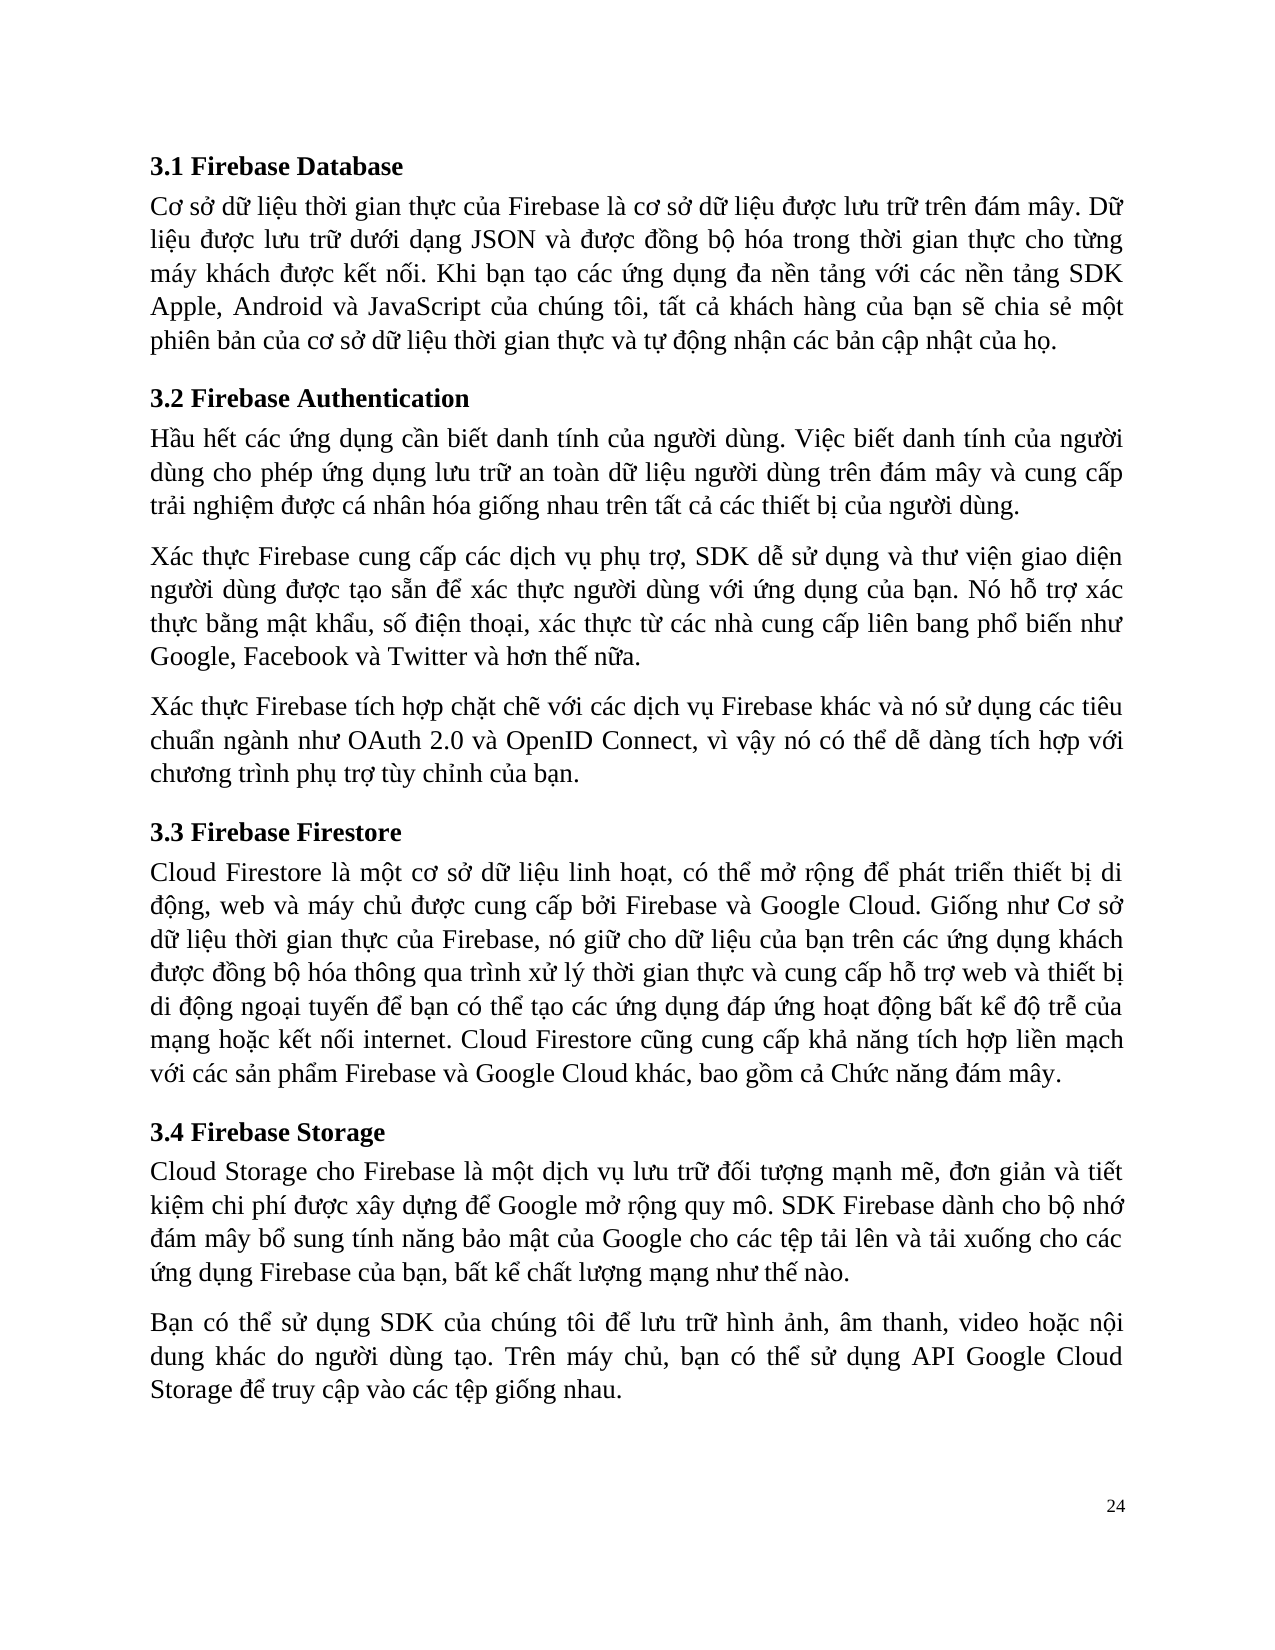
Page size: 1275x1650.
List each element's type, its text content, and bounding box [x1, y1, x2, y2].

subtitle 3.2 Firebase Authentication [150, 382, 1125, 414]
text Xác thực Firebase cung cấp các dịch vụ phụ trợ, SDK dễ sử dụng và thư viện giao diện người dùng được tạo sẵn để xác thực người dùng với ứng dụng của bạn. Nó hỗ trợ xác thực bằng mật khẩu, số điện thoại, xác thực từ các nhà cung cấp liên bang phổ biến như Google, Facebook và Twitter và hơn thế nữa. [150, 539, 1125, 671]
text Bạn có thể sử dụng SDK của chúng tôi để lưu trữ hình ảnh, âm thanh, video hoặc nội dung khác do người dùng tạo. Trên máy chủ, bạn có thể sử dụng API Google Cloud Storage để truy cập vào các tệp giống nhau. [150, 1306, 1125, 1404]
text Cloud Firestore là một cơ sở dữ liệu linh hoạt, có thể mở rộng để phát triển thiết bị di động, web và máy chủ được cung cấp bởi Firebase và Google Cloud. Giống như Cơ sở dữ liệu thời gian thực của Firebase, nó giữ cho dữ liệu của bạn trên các ứng dụng khách được đồng bộ hóa thông qua trình xử lý thời gian thực và cung cấp hỗ trợ web và thiết bị di động ngoại tuyến để bạn có thể tạo các ứng dụng đáp ứng hoạt động bất kể độ trễ của mạng hoặc kết nối internet. Cloud Firestore cũng cung cấp khả năng tích hợp liền mạch với các sản phẩm Firebase và Google Cloud khác, bao gồm cả Chức năng đám mây. [150, 856, 1125, 1088]
subtitle 3.1 Firebase Database [150, 150, 1125, 181]
text Cloud Storage cho Firebase là một dịch vụ lưu trữ đối tượng mạnh mẽ, đơn giản và tiết kiệm chi phí được xây dựng để Google mở rộng quy mô. SDK Firebase dành cho bộ nhớ đám mây bổ sung tính năng bảo mật của Google cho các tệp tải lên và tải xuống cho các ứng dụng Firebase của bạn, bất kể chất lượng mạng như thế nào. [150, 1155, 1125, 1287]
text Xác thực Firebase tích hợp chặt chẽ với các dịch vụ Firebase khác và nó sử dụng các tiêu chuẩn ngành như OAuth 2.0 và OpenID Connect, vì vậy nó có thể dễ dàng tích hợp với chương trình phụ trợ tùy chỉnh của bạn. [150, 690, 1125, 789]
subtitle 3.4 Firebase Storage [150, 1116, 1125, 1147]
text Cơ sở dữ liệu thời gian thực của Firebase là cơ sở dữ liệu được lưu trữ trên đám mây. Dữ liệu được lưu trữ dưới dạng JSON và được đồng bộ hóa trong thời gian thực cho từng máy khách được kết nối. Khi bạn tạo các ứng dụng đa nền tảng với các nền tảng SDK Apple, Android và JavaScript của chúng tôi, tất cả khách hàng của bạn sẽ chia sẻ một phiên bản của cơ sở dữ liệu thời gian thực và tự động nhận các bản cập nhật của họ. [150, 190, 1125, 355]
subtitle 3.3 Firebase Firestore [150, 816, 1125, 847]
text Hầu hết các ứng dụng cần biết danh tính của người dùng. Việc biết danh tính của người dùng cho phép ứng dụng lưu trữ an toàn dữ liệu người dùng trên đám mây và cung cấp trải nghiệm được cá nhân hóa giống nhau trên tất cả các thiết bị của người dùng. [150, 422, 1125, 521]
